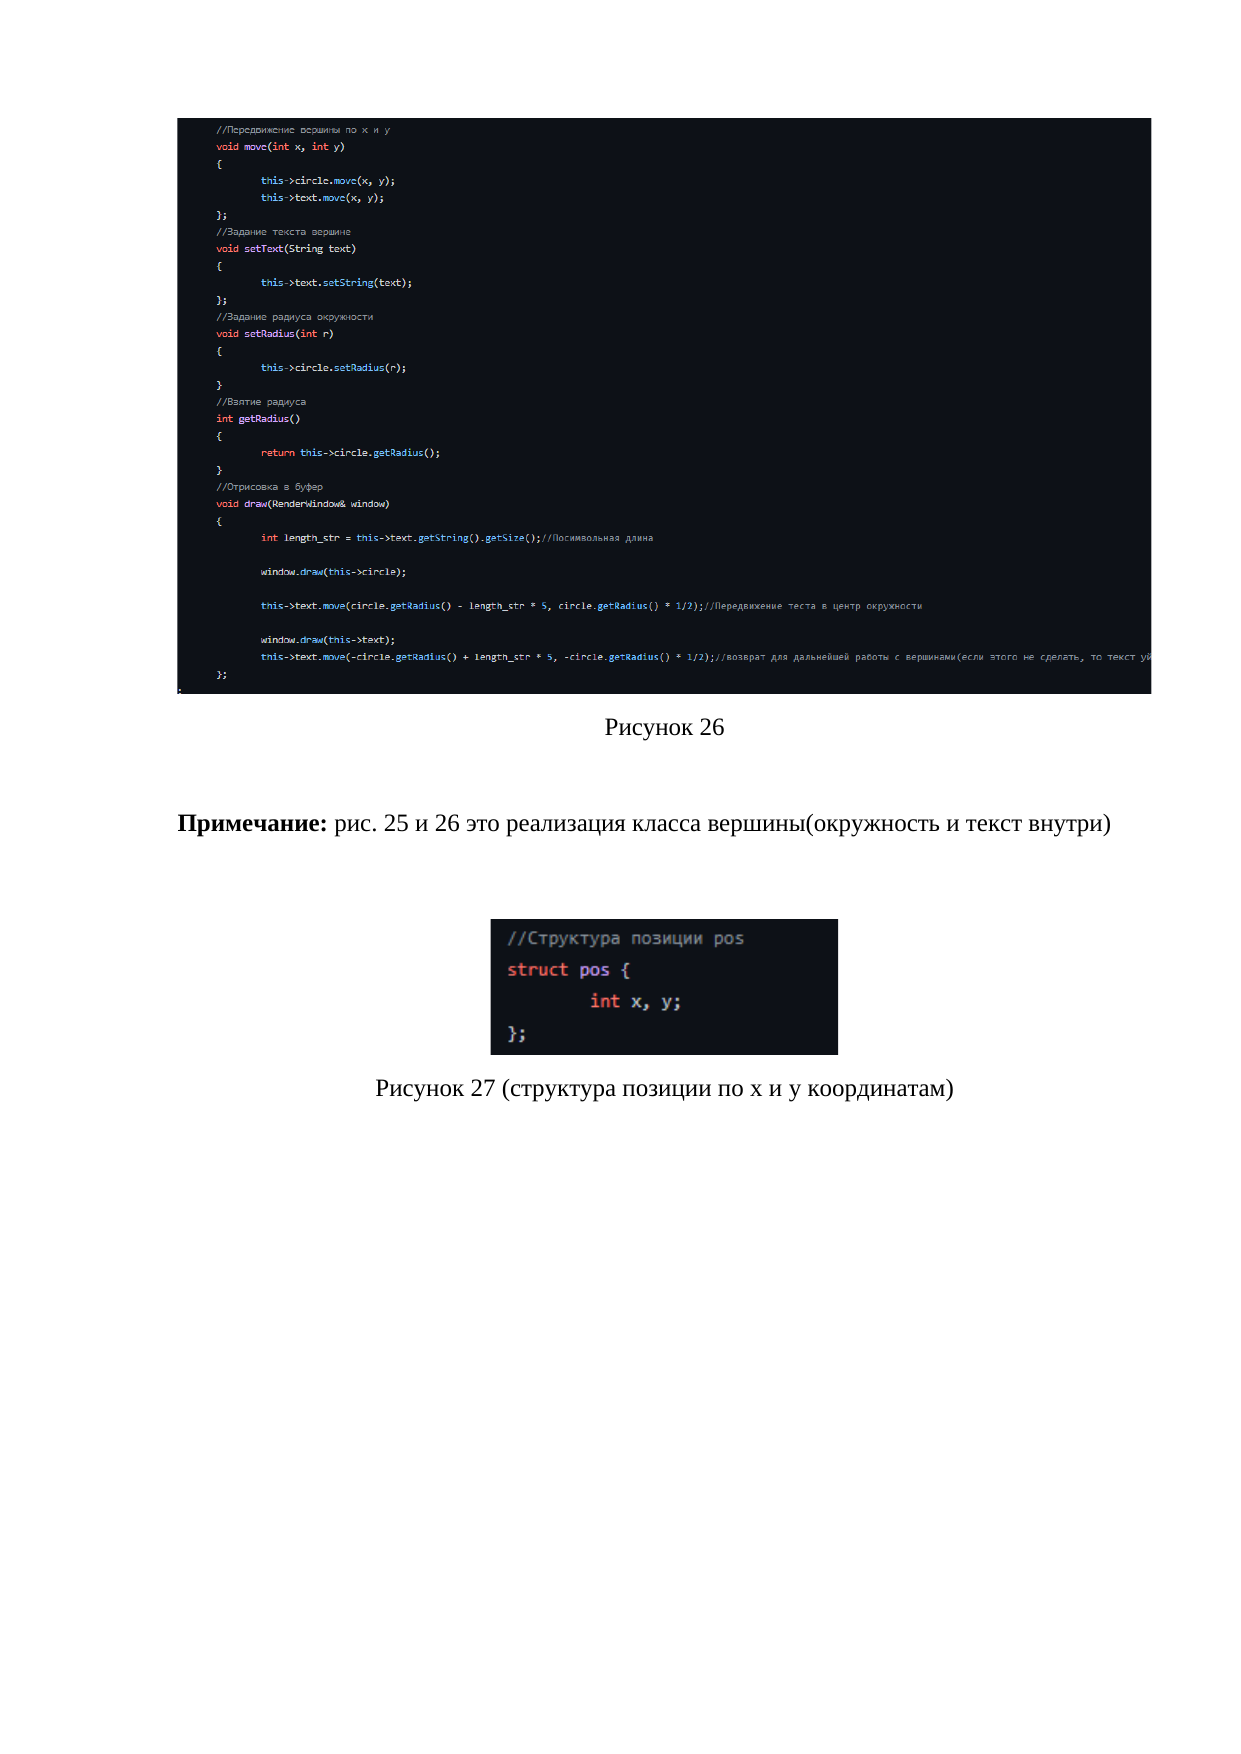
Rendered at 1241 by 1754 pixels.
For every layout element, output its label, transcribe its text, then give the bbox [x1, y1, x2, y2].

text Рисунок 27 (структура позиции по x и y координатам) [177, 1073, 1152, 1102]
text Рисунок 26 [177, 712, 1152, 741]
picture [177, 118, 1152, 694]
picture [490, 919, 839, 1055]
text Примечание: рис. 25 и 26 это реализация класса вершины(окружность и текст внутри) [177, 808, 1152, 837]
